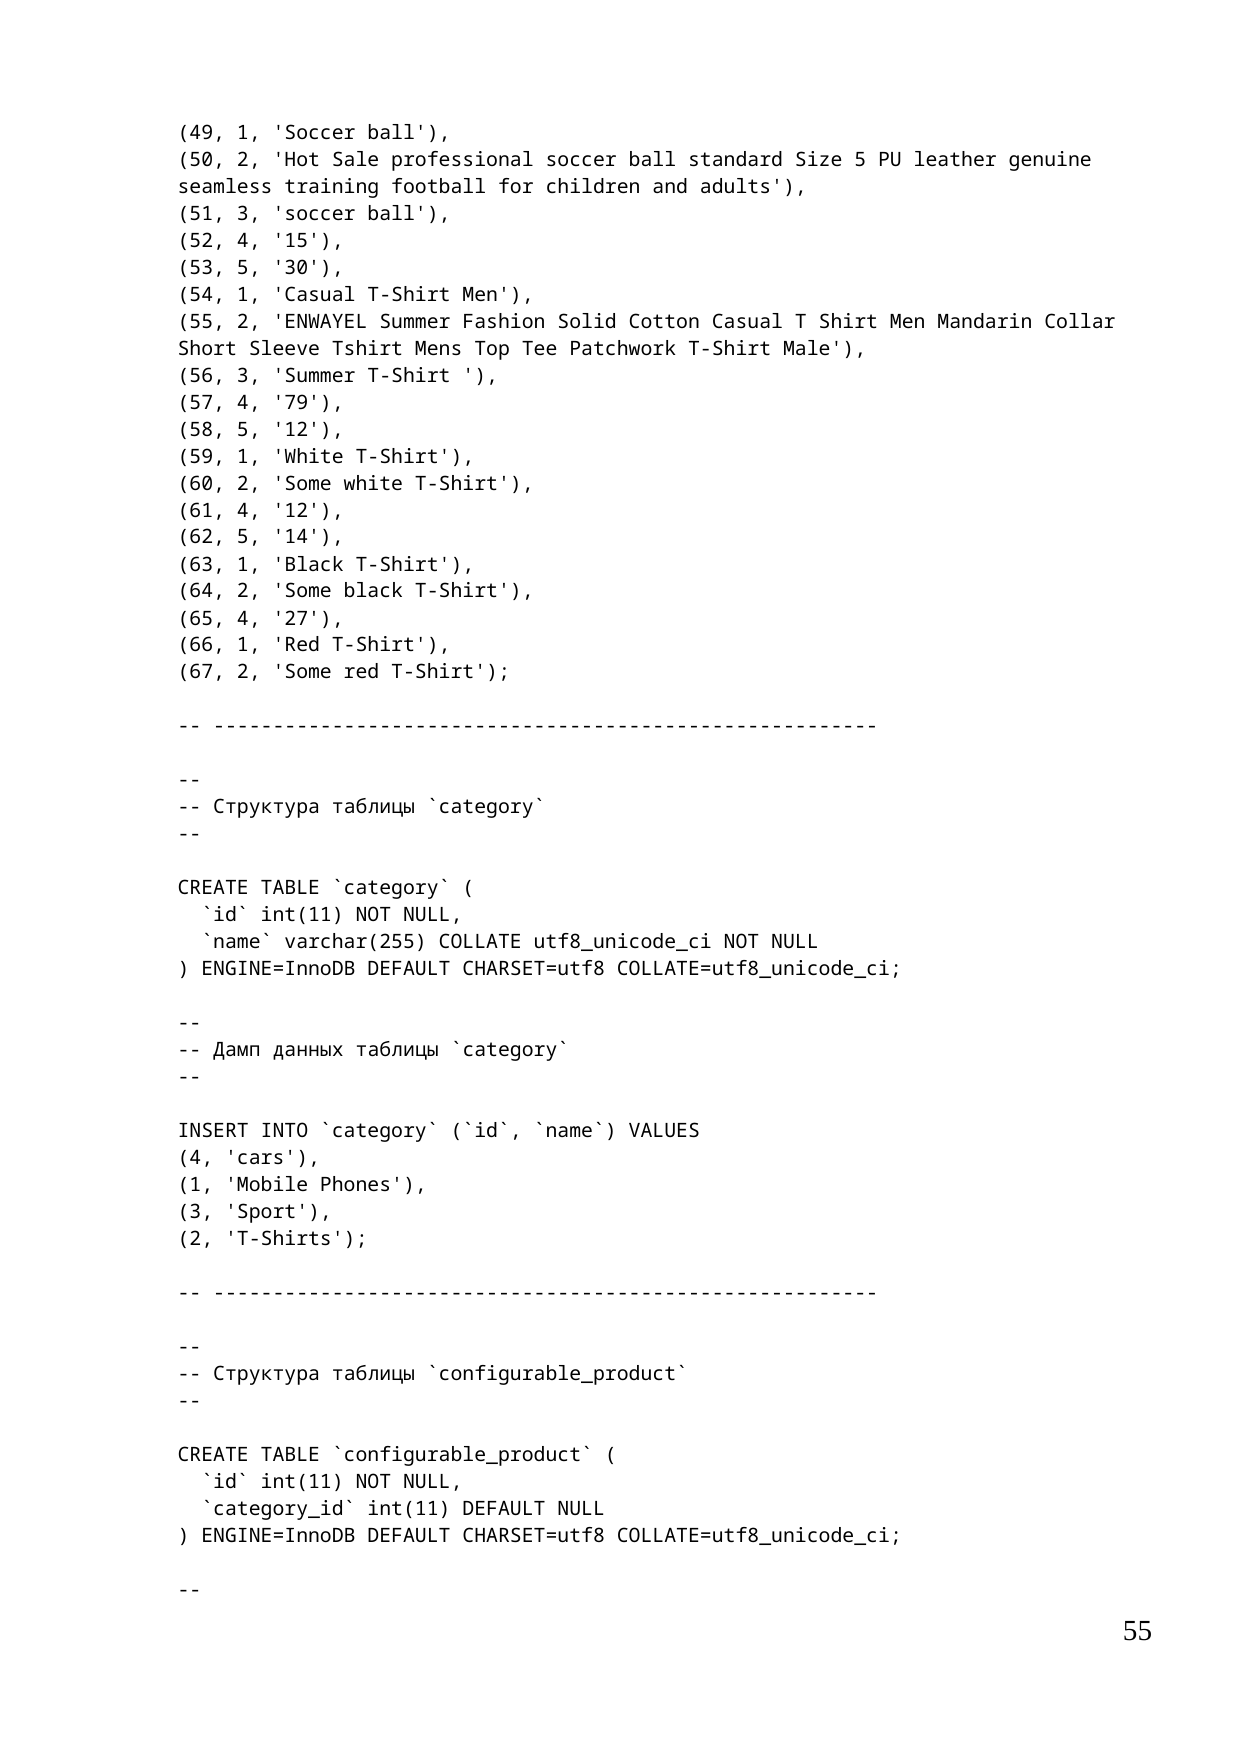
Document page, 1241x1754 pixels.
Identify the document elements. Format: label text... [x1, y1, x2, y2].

text (53, 5, '30'), [177, 253, 1152, 280]
text (49, 1, 'Soccer ball'), [177, 118, 1152, 145]
text -- [177, 1062, 1152, 1089]
text (59, 1, 'White T-Shirt'), [177, 442, 1152, 469]
text (3, 'Sport'), [177, 1197, 1152, 1224]
text ) ENGINE=InnoDB DEFAULT CHARSET=utf8 COLLATE=utf8_unicode_ci; [177, 954, 1152, 981]
text CREATE TABLE `configurable_product` ( [177, 1440, 1152, 1467]
text (60, 2, 'Some white T-Shirt'), [177, 469, 1152, 496]
text (61, 4, '12'), [177, 496, 1152, 523]
text -- Структура таблицы `configurable_product` [177, 1359, 1152, 1386]
text (63, 1, 'Black T-Shirt'), [177, 550, 1152, 577]
text -- [177, 1332, 1152, 1359]
text (57, 4, '79'), [177, 388, 1152, 415]
text `name` varchar(255) COLLATE utf8_unicode_ci NOT NULL [177, 927, 1152, 954]
text (55, 2, 'ENWAYEL Summer Fashion Solid Cotton Casual T Shirt Men Mandarin Collar Short Sleeve Tshirt Mens Top Tee Patchwork T-Shirt Male'), [177, 307, 1152, 361]
text -- [177, 819, 1152, 847]
text ) ENGINE=InnoDB DEFAULT CHARSET=utf8 COLLATE=utf8_unicode_ci; [177, 1521, 1152, 1548]
text (64, 2, 'Some black T-Shirt'), [177, 577, 1152, 604]
text -- Дамп данных таблицы `category` [177, 1035, 1152, 1062]
text CREATE TABLE `category` ( [177, 873, 1152, 901]
text -- [177, 1575, 1152, 1602]
text (51, 3, 'soccer ball'), [177, 199, 1152, 226]
text (1, 'Mobile Phones'), [177, 1170, 1152, 1197]
text (65, 4, '27'), [177, 604, 1152, 631]
text (52, 4, '15'), [177, 226, 1152, 253]
text (2, 'T-Shirts'); [177, 1224, 1152, 1251]
text -- Структура таблицы `category` [177, 793, 1152, 819]
text -- [177, 1386, 1152, 1413]
text INSERT INTO `category` (`id`, `name`) VALUES [177, 1116, 1152, 1143]
text -- -------------------------------------------------------- [177, 1278, 1152, 1305]
text -- [177, 1008, 1152, 1035]
text `id` int(11) NOT NULL, [177, 1467, 1152, 1494]
text `id` int(11) NOT NULL, [177, 901, 1152, 927]
text (67, 2, 'Some red T-Shirt'); [177, 658, 1152, 685]
text (66, 1, 'Red T-Shirt'), [177, 631, 1152, 658]
text (54, 1, 'Casual T-Shirt Men'), [177, 280, 1152, 307]
text (62, 5, '14'), [177, 523, 1152, 550]
text (50, 2, 'Hot Sale professional soccer ball standard Size 5 PU leather genuine seamless training football for children and adults'), [177, 145, 1152, 199]
text -- [177, 766, 1152, 793]
text (56, 3, 'Summer T-Shirt '), [177, 361, 1152, 388]
text (58, 5, '12'), [177, 415, 1152, 442]
text `category_id` int(11) DEFAULT NULL [177, 1494, 1152, 1521]
text -- -------------------------------------------------------- [177, 712, 1152, 739]
text (4, 'cars'), [177, 1143, 1152, 1170]
